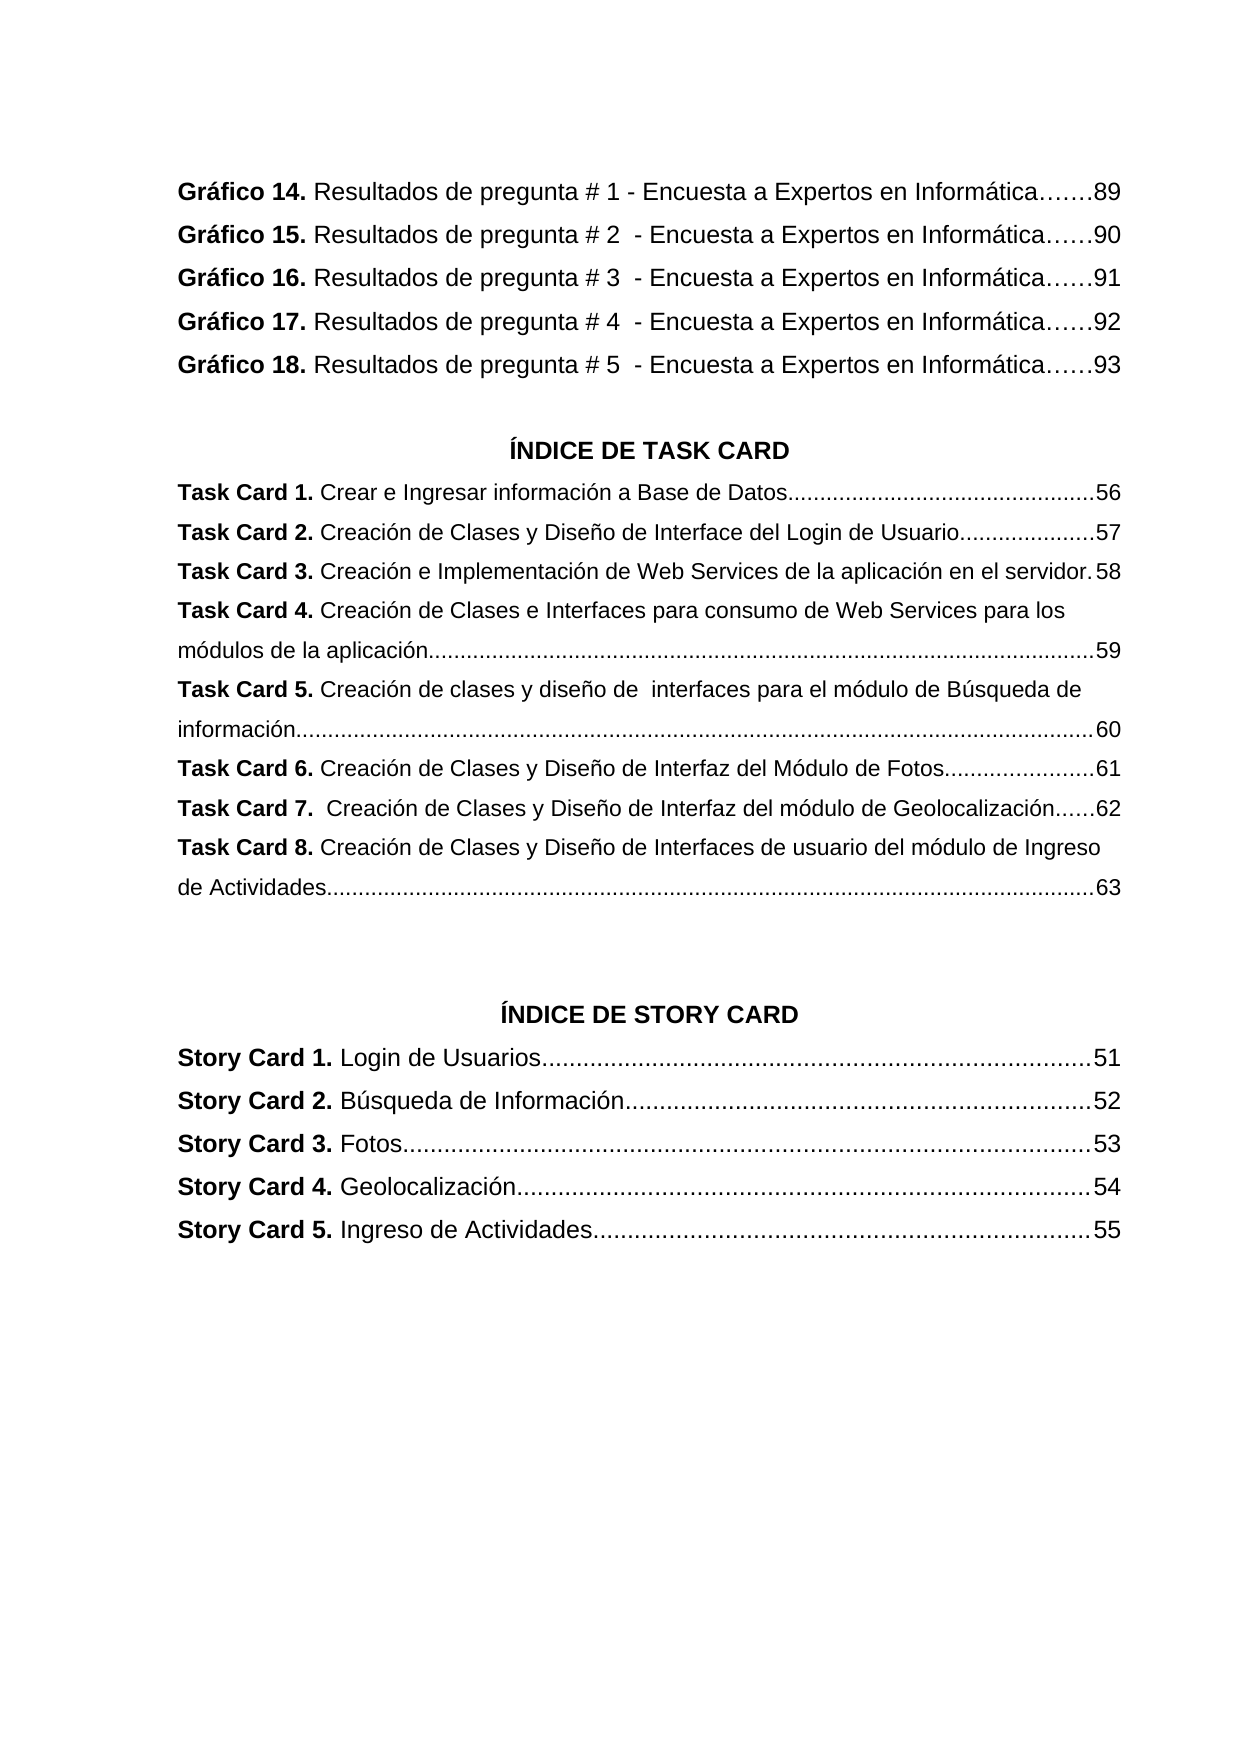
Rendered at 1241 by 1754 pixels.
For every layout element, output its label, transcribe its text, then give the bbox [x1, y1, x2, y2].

text Task Card 3. Creación e Implementación de Web Services de la aplicación en el servidor 58 [177, 558, 1122, 584]
text Story Card 1. Login de Usuarios 51 [177, 1043, 1122, 1071]
text Task Card 8. Creación de Clases y Diseño de Interfaces de usuario del módulo de Ingreso de Actividades 63 [177, 834, 1122, 900]
text Task Card 1. Crear e Ingresar información a Base de Datos 56 [177, 479, 1122, 505]
text ÍNDICE DE STORY CARD [177, 999, 1122, 1028]
text Task Card 2. Creación de Clases y Diseño de Interface del Login de Usuario 57 [177, 518, 1122, 545]
text Story Card 4. Geolocalización 54 [177, 1172, 1122, 1201]
text Task Card 5. Creación de clases y diseño de interfaces para el módulo de Búsqueda de información 60 [177, 676, 1122, 742]
text Gráfico 14. Resultados de pregunta # 1 - Encuesta a Expertos en Informática 89 [177, 177, 1122, 206]
text Story Card 5. Ingreso de Actividades 55 [177, 1215, 1122, 1244]
text ÍNDICE DE TASK CARD [177, 436, 1122, 465]
text Task Card 6. Creación de Clases y Diseño de Interfaz del Módulo de Fotos 61 [177, 755, 1122, 782]
text Gráfico 16. Resultados de pregunta # 3 - Encuesta a Expertos en Informática 91 [177, 263, 1122, 292]
text Task Card 7. Creación de Clases y Diseño de Interfaz del módulo de Geolocalización 62 [177, 795, 1122, 821]
text Gráfico 17. Resultados de pregunta # 4 - Encuesta a Expertos en Informática 92 [177, 307, 1122, 335]
text Gráfico 18. Resultados de pregunta # 5 - Encuesta a Expertos en Informática 93 [177, 350, 1122, 378]
text Story Card 2. Búsqueda de Información 52 [177, 1086, 1122, 1114]
text Story Card 3. Fotos 53 [177, 1129, 1122, 1158]
text Task Card 4. Creación de Clases e Interfaces para consumo de Web Services para los módulos de la aplicación 59 [177, 597, 1122, 663]
text Gráfico 15. Resultados de pregunta # 2 - Encuesta a Expertos en Informática 90 [177, 220, 1122, 249]
